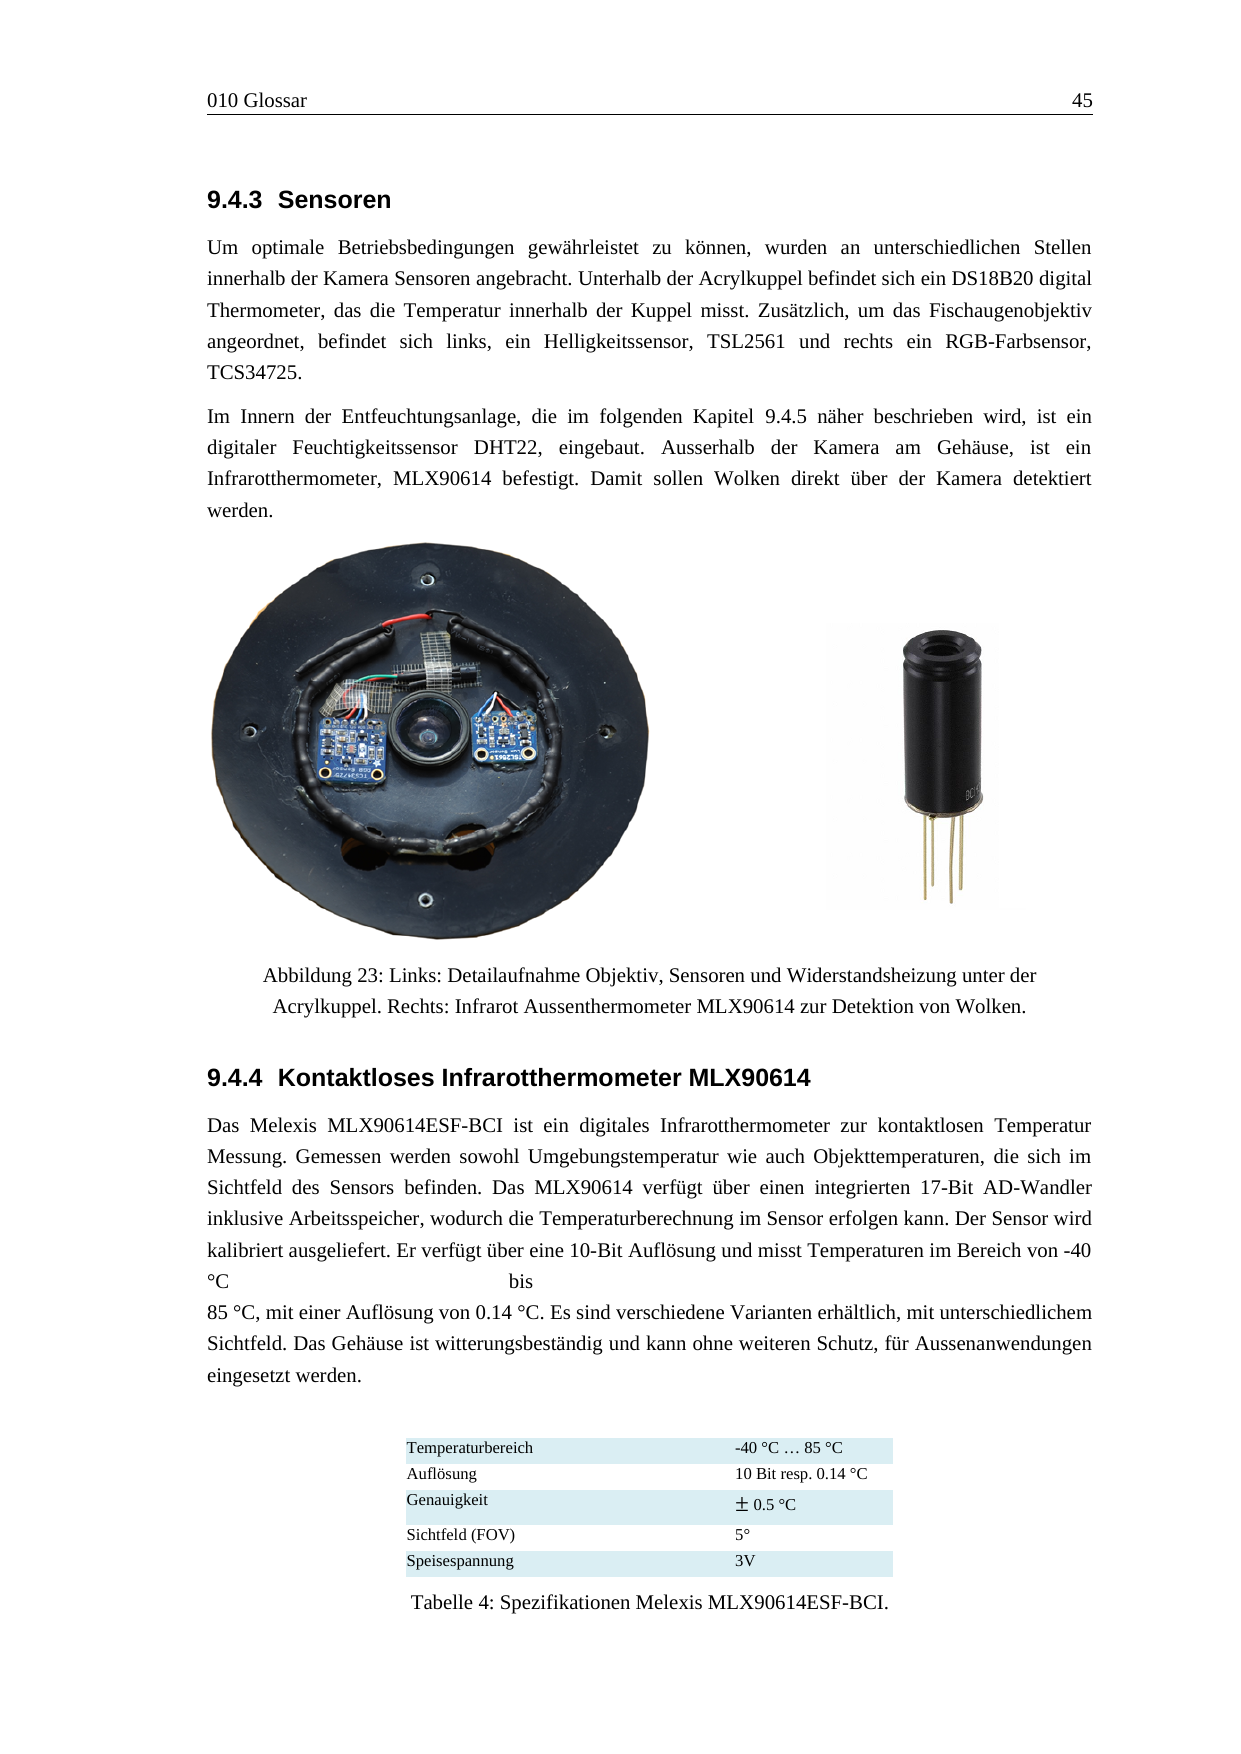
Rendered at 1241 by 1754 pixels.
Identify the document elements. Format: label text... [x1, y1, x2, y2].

table_cell 5° [731, 1525, 893, 1551]
text Das Melexis MLX90614ESF-BCI ist ein digitales Infrarotthermometer zur kontaktlosen Temperatur Messung. Gemessen werden sowohl Umgebungstemperatur wie auch Objekttemperaturen, die sich im Sichtfeld des Sensors befinden. Das MLX90614 verfügt über einen integrierten 17-Bit AD-Wandler inklusive Arbeitsspeicher, wodurch die Temperaturberechnung im Sensor erfolgen kann. Der Sensor wird kalibriert ausgeliefert. Er verfügt über eine 10-Bit Auflösung und misst Temperaturen im Bereich von -40 °C bis 85 °C, mit einer Auflösung von 0.14 °C. Es sind verschiedene Varianten erhältlich, mit unterschiedlichem Sichtfeld. Das Gehäuse ist witterungsbeständig und kann ohne weiteren Schutz, für Aussenanwendungen eingesetzt werden. [207, 1113, 1093, 1387]
text Um optimale Betriebsbedingungen gewährleistet zu können, wurden an unterschiedlichen Stellen innerhalb der Kamera Sensoren angebracht. Unterhalb der Acrylkuppel befindet sich ein DS18B20 digital Thermometer, das die Temperatur innerhalb der Kuppel misst. Zusätzlich, um das Fischaugenobjektiv angeordnet, befindet sich links, ein Helligkeitssensor, TSL2561 und rechts ein RGB-Farbsensor, TCS34725. [207, 235, 1093, 384]
table_cell 0.5 °C [731, 1490, 893, 1525]
text Tabelle 4: Spezifikationen Melexis MLX90614ESF-BCI. [207, 1590, 1093, 1614]
text Im Innern der Entfeuchtungsanlage, die im folgenden Kapitel 7.5.3 näher beschrieben wird, ist ein digitaler Feuchtigkeitssensor DHT22, eingebaut. Ausserhalb der Kamera am Gehäuse, ist ein Infrarotthermometer, MLX90614 befestigt. Damit sollen Wolken direkt über der Kamera detektiert werden. [207, 404, 1093, 522]
table_cell Auflösung [406, 1464, 731, 1490]
text Abbildung 23: Links: Detailaufnahme Objektiv, Sensoren und Widerstandsheizung unter der Acrylkuppel. Rechts: Infrarot Aussenthermometer MLX90614 zur Detektion von Wolken. [207, 963, 1093, 1018]
table_cell Speisespannung [406, 1551, 731, 1577]
picture [207, 541, 1093, 944]
table_cell Sichtfeld (FOV) [406, 1525, 731, 1551]
table_cell 3V [731, 1551, 893, 1577]
table_cell Genauigkeit [406, 1490, 731, 1525]
subtitle Sensoren [207, 185, 1093, 214]
table_cell 10 Bit resp. 0.14 °C [731, 1464, 893, 1490]
subtitle Kontaktloses Infrarotthermometer MLX90614 [207, 1063, 1093, 1092]
table_header Temperaturbereich [406, 1438, 731, 1464]
table_header -40 °C … 85 °C [731, 1438, 893, 1464]
